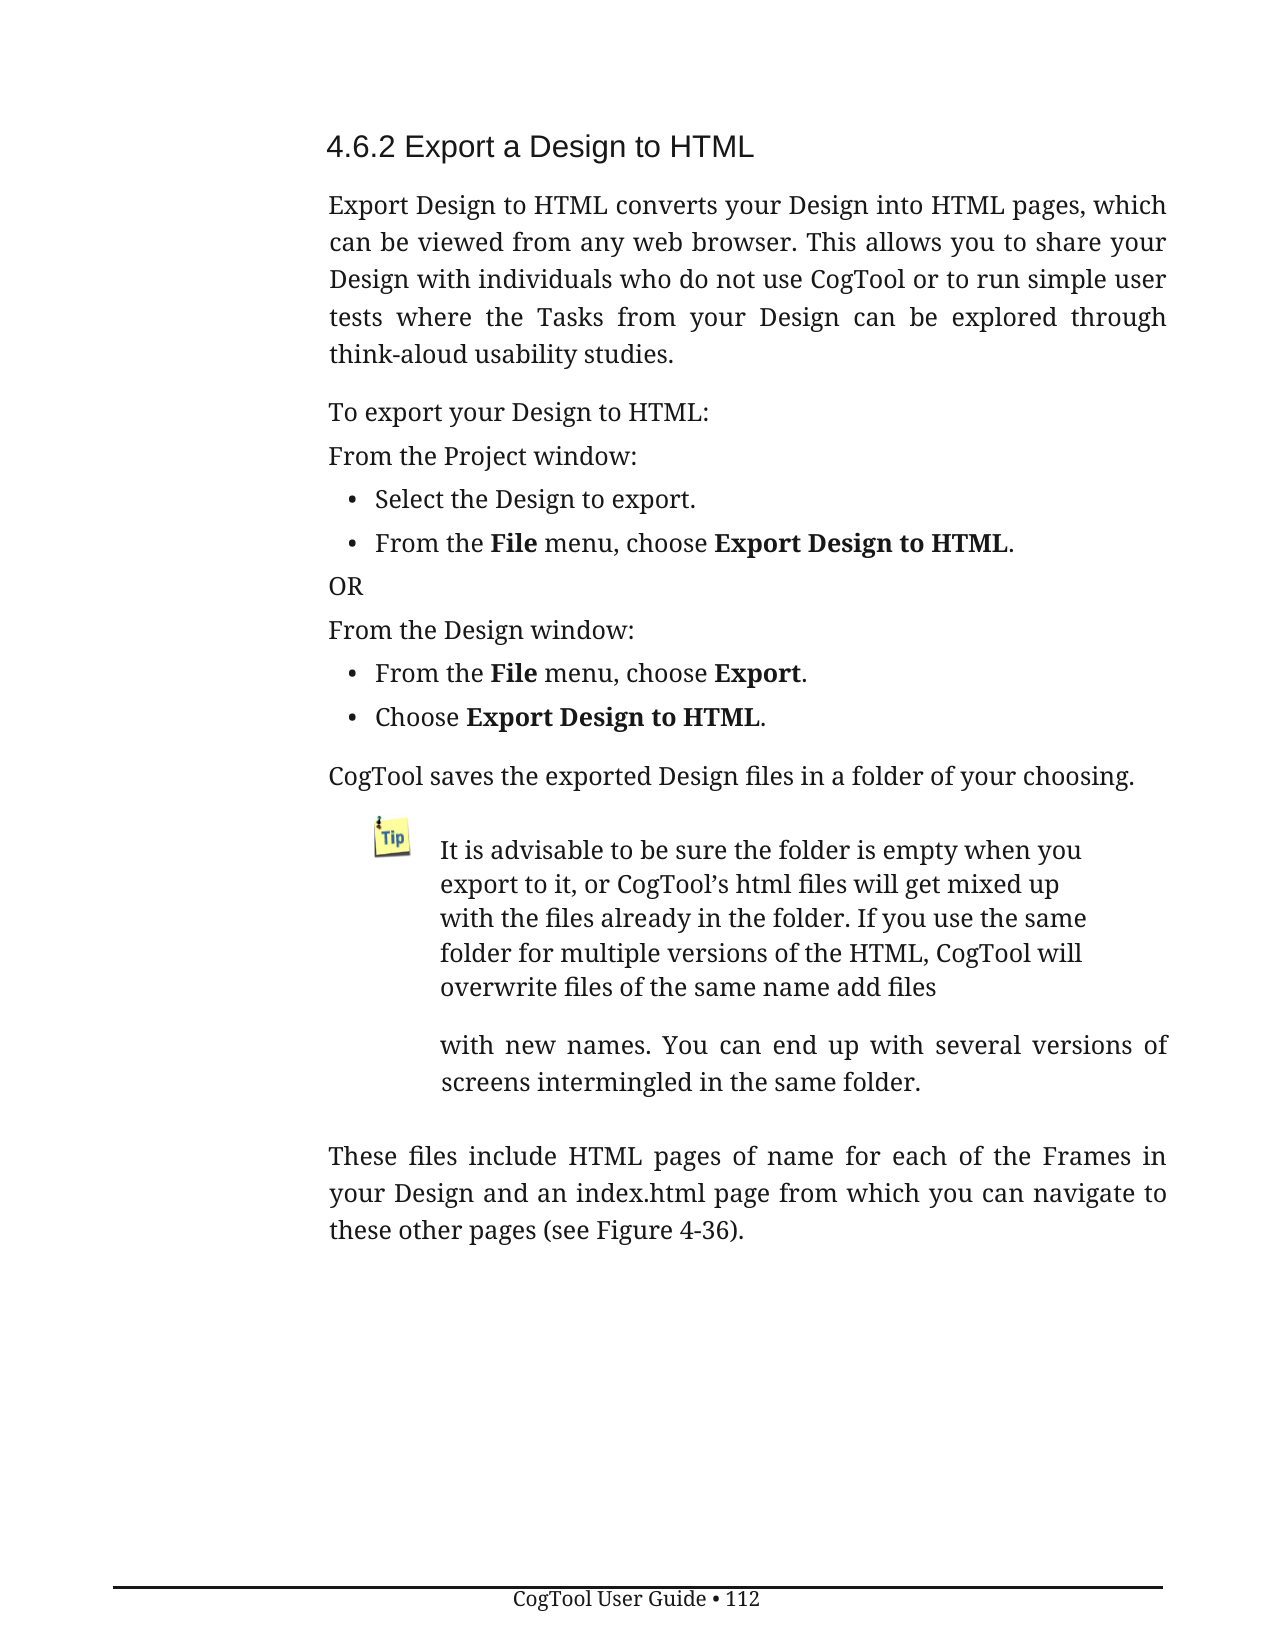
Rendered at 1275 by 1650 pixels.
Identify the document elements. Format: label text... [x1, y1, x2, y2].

text These files include HTML pages of name for each of the Frames in your Design and an index.html page from which you can navigate to these other pages (see Figure 4-36). [328, 1138, 1168, 1247]
list From the File menu, choose Export Design to HTML. [348, 526, 1168, 559]
text From the Design window: [328, 613, 1168, 647]
text To export your Design to HTML: [328, 395, 1168, 429]
text Export Design to HTML converts your Design into HTML pages, which can be viewed from any web browser. This allows you to share your Design with individuals who do not use CogTool or to run simple user tests where the Tasks from your Design can be explored through think-aloud usability studies. [328, 188, 1168, 370]
text From the Project window: [328, 438, 1168, 472]
list From the File menu, choose Export. [348, 656, 1168, 690]
text OR [328, 569, 1168, 603]
picture [373, 814, 412, 859]
subtitle 4.6.2 Export a Design to HTML [326, 128, 943, 164]
text with new names. You can end up with several versions of screens intermingled in the same folder. [440, 1028, 1168, 1099]
list Select the Design to export. [348, 482, 1168, 516]
list Choose Export Design to HTML. [348, 700, 1168, 734]
text CogTool saves the exported Design files in a folder of your choosing. [328, 758, 1168, 792]
text It is advisable to be sure the folder is empty when you export to it, or CogTool’s html files will get mixed up with the files already in the folder. If you use the same folder for multiple versions of the HTML, CogTool will overwrite files of the same name add files [373, 814, 1099, 1004]
